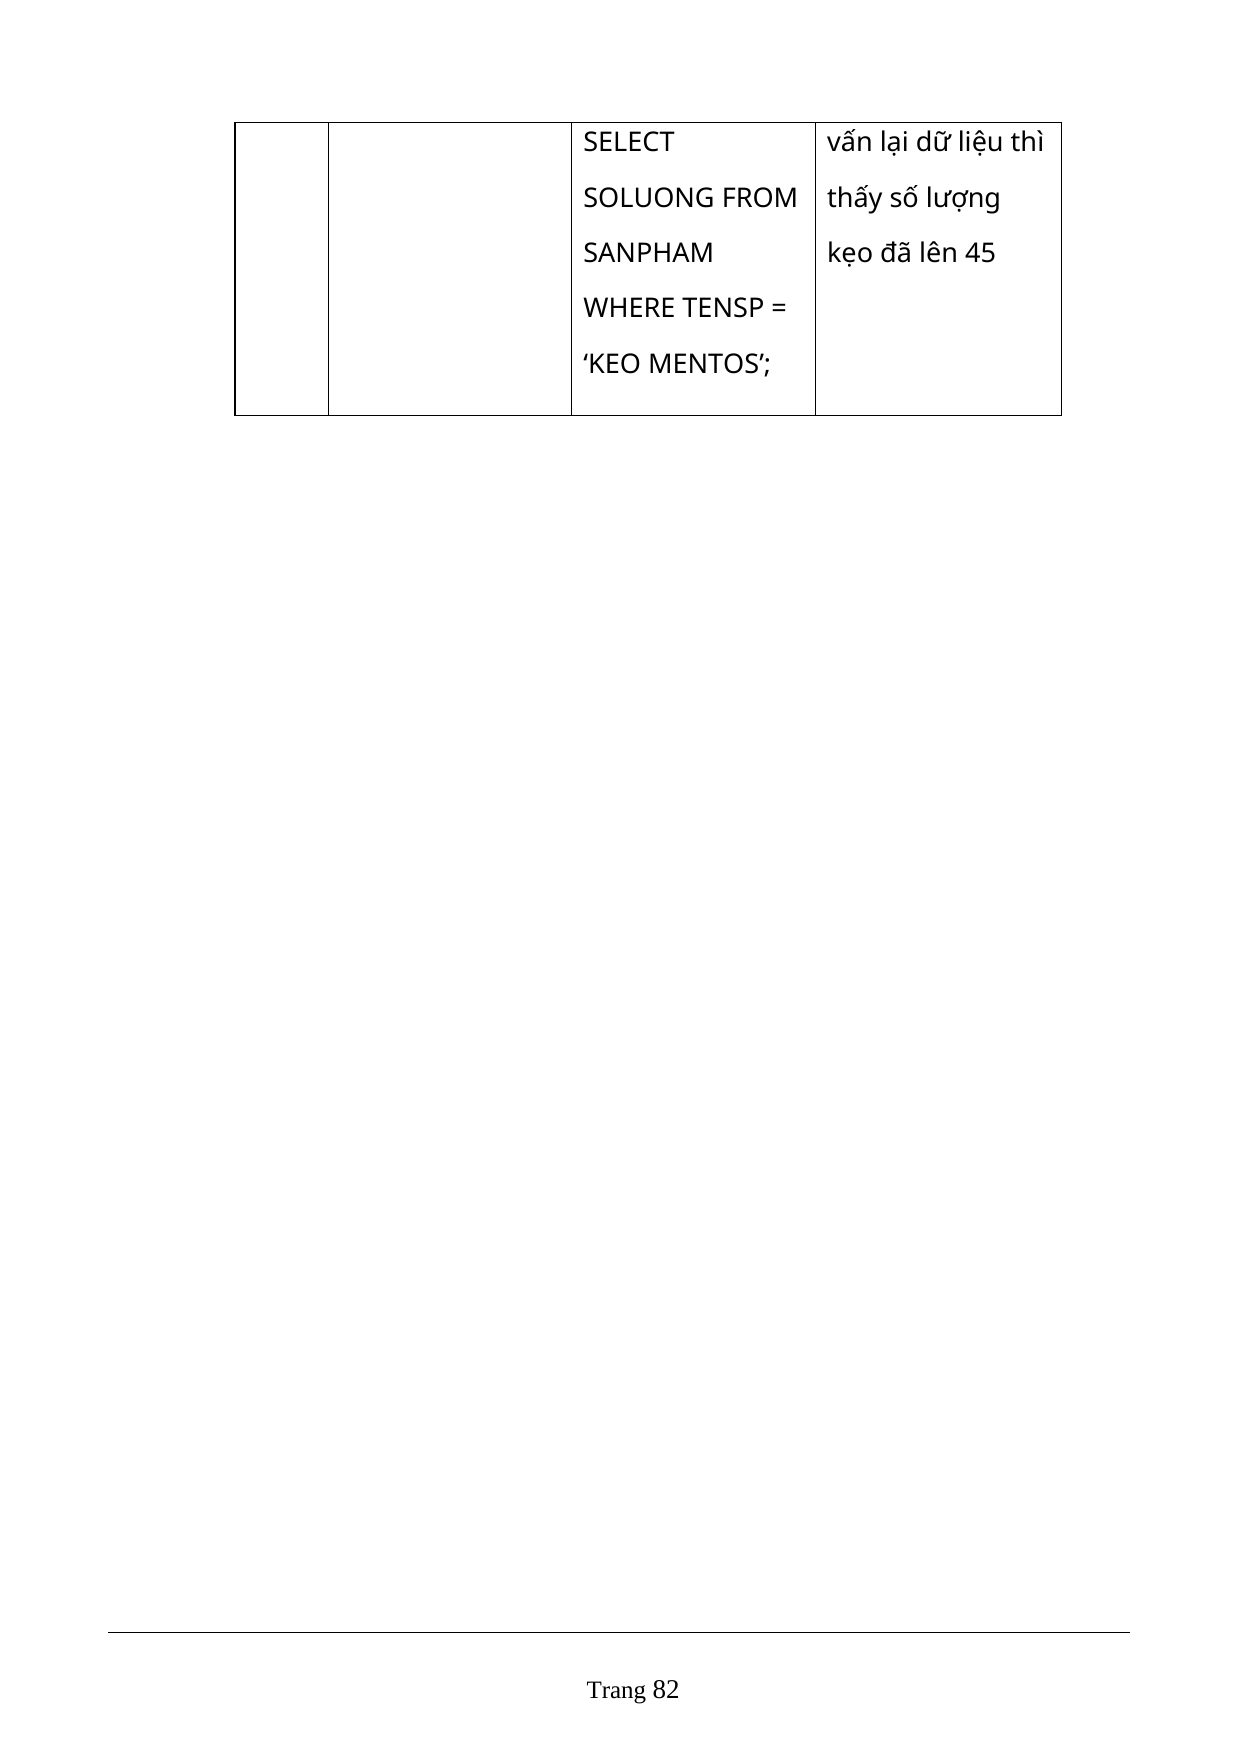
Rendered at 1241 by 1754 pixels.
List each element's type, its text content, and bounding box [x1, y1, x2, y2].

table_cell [572, 123, 815, 415]
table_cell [816, 123, 1061, 415]
table_cell [329, 123, 571, 415]
table_cell 9. [236, 123, 328, 415]
